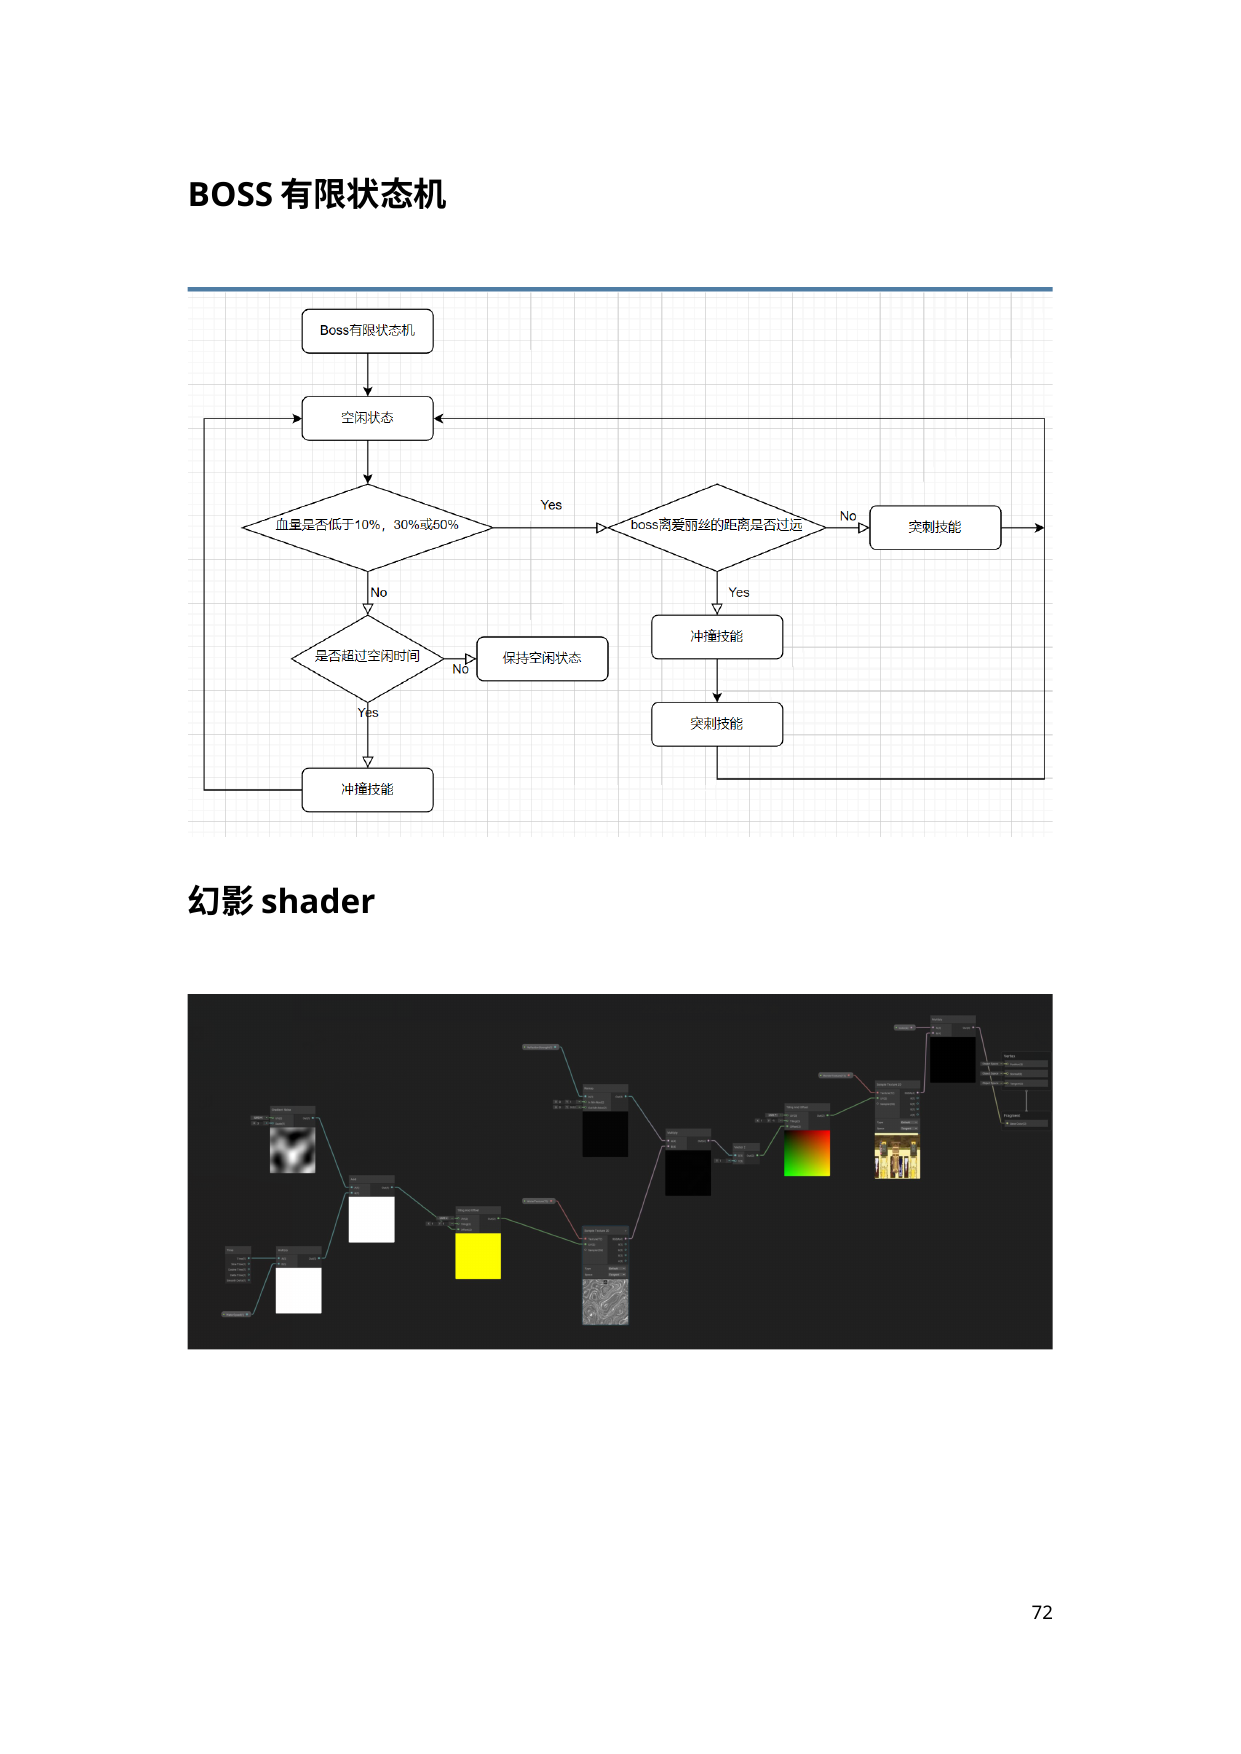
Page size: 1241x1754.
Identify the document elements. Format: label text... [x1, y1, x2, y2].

subtitle 幻影shader [187, 867, 1053, 932]
subtitle BOSS有限状态机 [187, 160, 1053, 225]
picture [187, 287, 1053, 837]
picture [187, 994, 1053, 1350]
